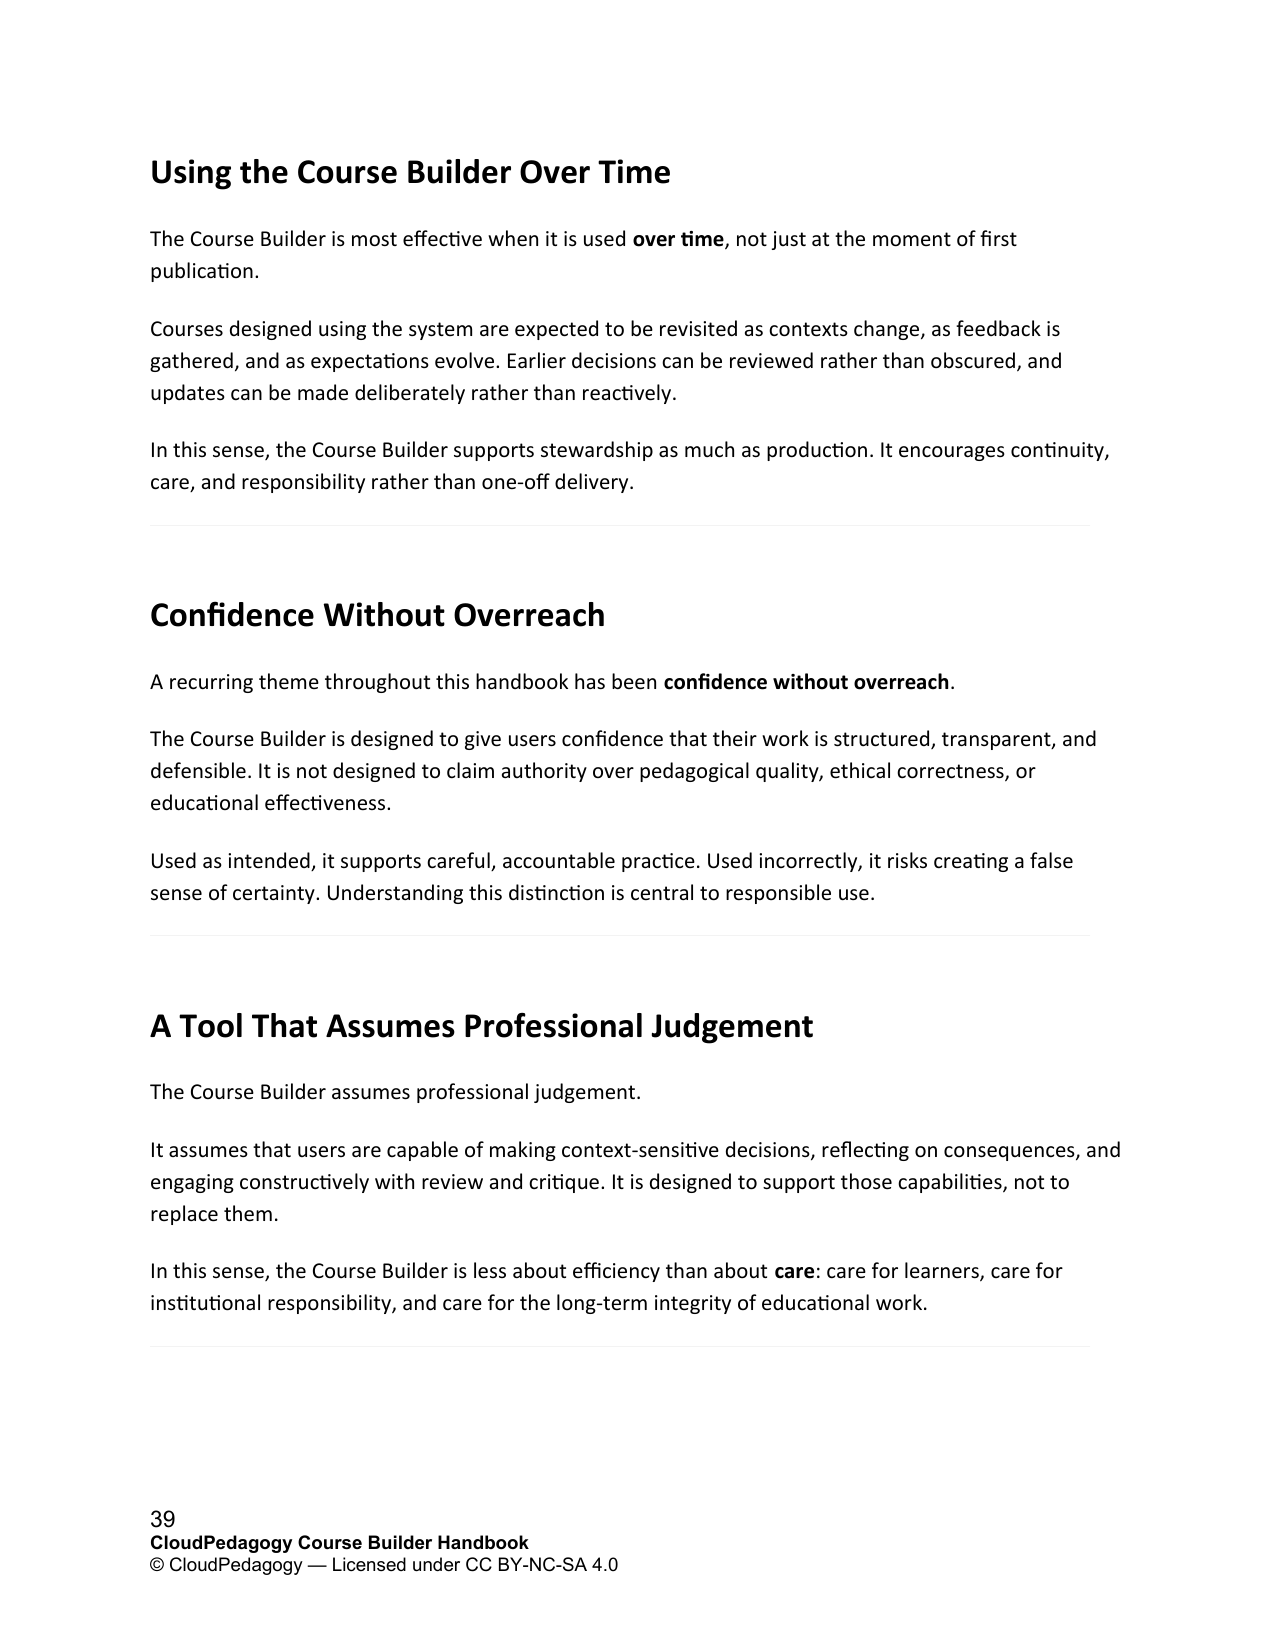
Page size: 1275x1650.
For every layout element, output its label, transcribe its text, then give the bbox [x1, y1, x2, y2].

text The Course Builder assumes professional judgement. [150, 1078, 1125, 1106]
subtitle A Tool That Assumes Professional Judgement [150, 1003, 1125, 1046]
text A recurring theme throughout this handbook has been confidence without overreach. [150, 667, 1125, 695]
text Used as intended, it supports careful, accountable practice. Used incorrectly, it risks creating a false sense of certainty. Understanding this distinction is central to responsible use. [150, 846, 1125, 906]
text The Course Builder is designed to give users confidence that their work is structured, transparent, and defensible. It is not designed to claim authority over pedagogical quality, ethical correctness, or educational effectiveness. [150, 724, 1125, 817]
text It assumes that users are capable of making context-sensitive decisions, reflecting on consequences, and engaging constructively with review and critique. It is designed to support those capabilities, not to replace them. [150, 1135, 1125, 1227]
subtitle Confidence Without Overreach [150, 593, 1125, 636]
subtitle Using the Course Builder Over Time [150, 150, 1125, 193]
text In this sense, the Course Builder is less about efficiency than about care: care for learners, care for institutional responsibility, and care for the long-term integrity of educational work. [150, 1257, 1125, 1317]
text In this sense, the Course Builder supports stewardship as much as production. It encourages continuity, care, and responsibility rather than one-off delivery. [150, 436, 1125, 496]
text Courses designed using the system are expected to be revisited as contexts change, as feedback is gathered, and as expectations evolve. Earlier decisions can be reviewed rather than obscured, and updates can be made deliberately rather than reactively. [150, 314, 1125, 406]
text The Course Builder is most effective when it is used over time, not just at the moment of first publication. [150, 225, 1125, 285]
